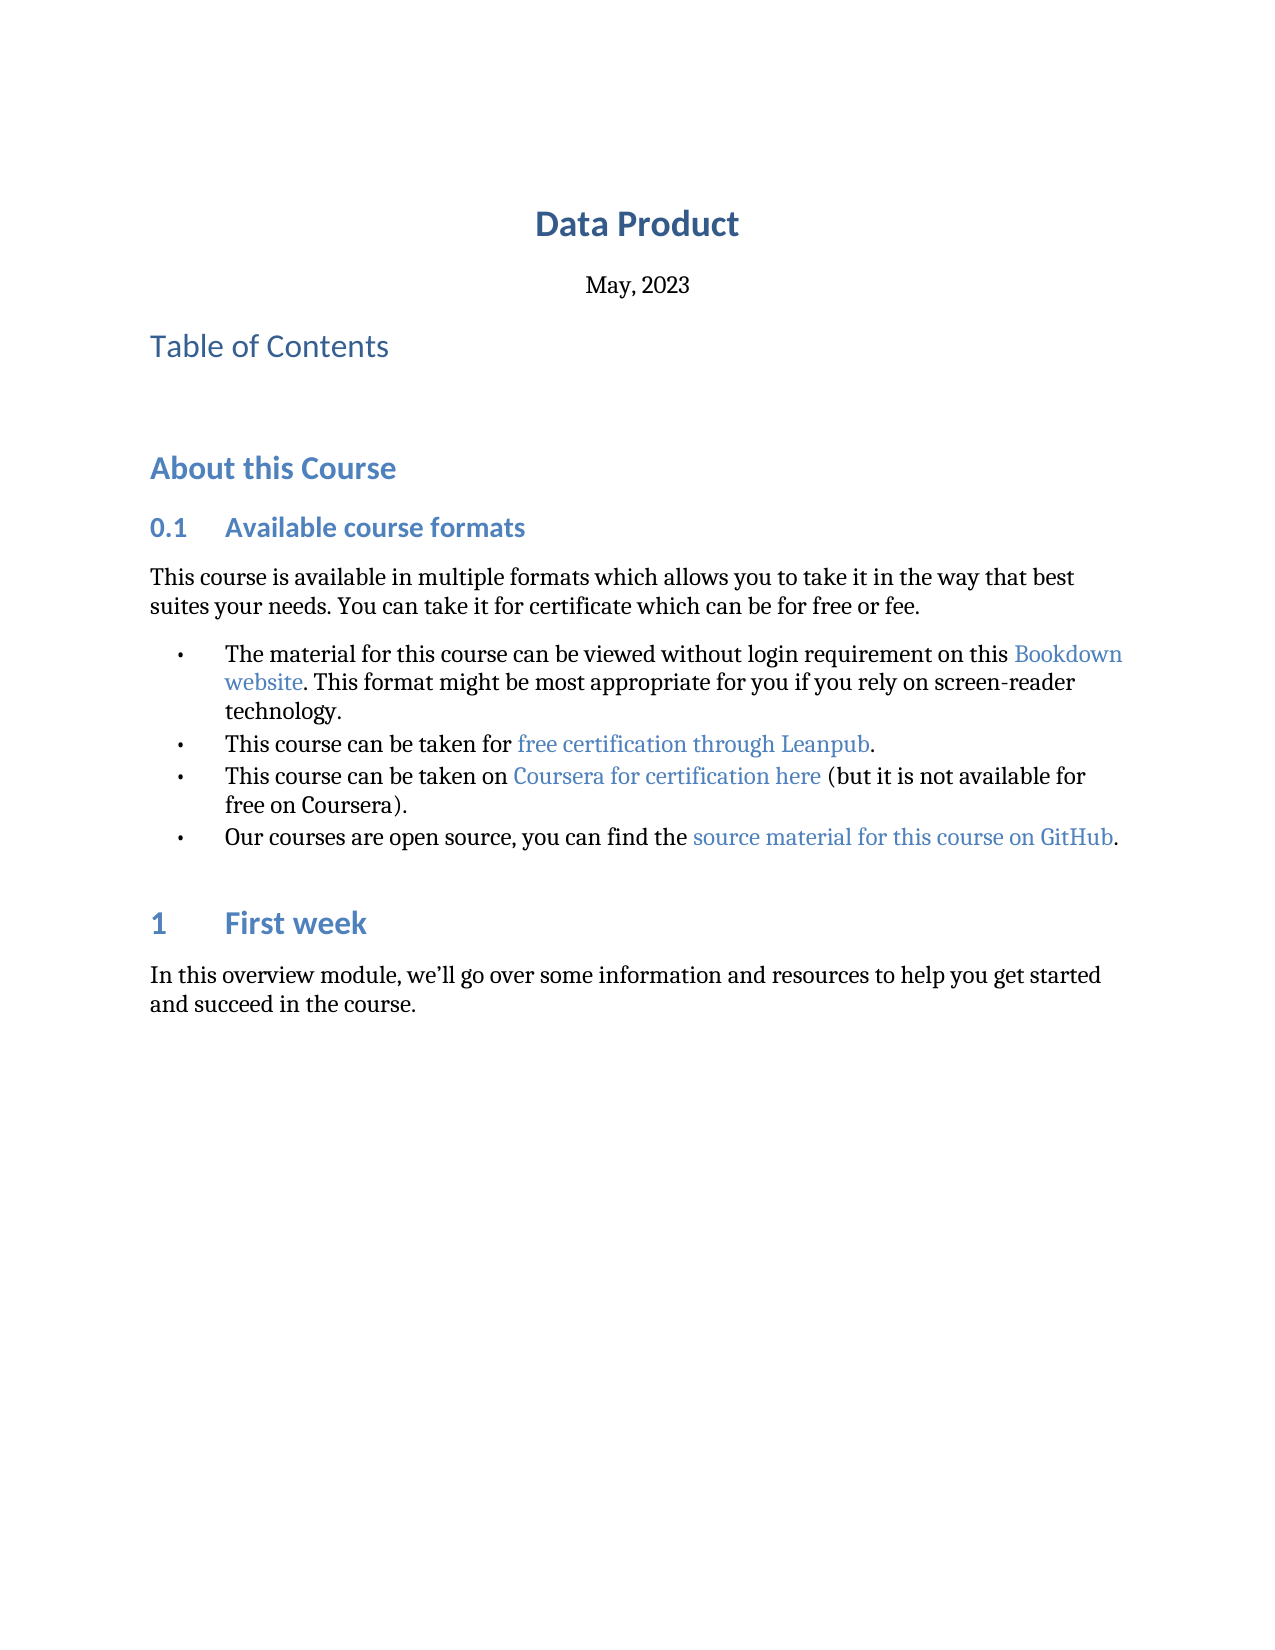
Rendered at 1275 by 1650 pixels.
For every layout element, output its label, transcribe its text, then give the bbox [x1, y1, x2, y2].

list This course can be taken on Coursera for certification here (but it is not available for free on Coursera). [175, 762, 1125, 819]
subtitle 0.1 Available course formats [150, 509, 1125, 544]
text This course is available in multiple formats which allows you to take it in the way that best suites your needs. You can take it for certificate which can be for free or fee. [150, 563, 1125, 621]
list This course can be taken for free certification through Leanpub. [175, 729, 1125, 758]
list The material for this course can be viewed without login requirement on this Bookdown website. This format might be most appropriate for you if you rely on screen-reader technology. [175, 639, 1125, 726]
subtitle 1 First week [150, 902, 1125, 943]
subtitle About this Course [150, 447, 1125, 488]
list Our courses are open source, you can find the source material for this course on GitHub. [175, 823, 1125, 852]
title Data Product [150, 200, 1125, 246]
text May, 2023 [150, 271, 1125, 299]
text In this overview module, we’ll go over some information and resources to help you get started and succeed in the course. [150, 961, 1125, 1019]
